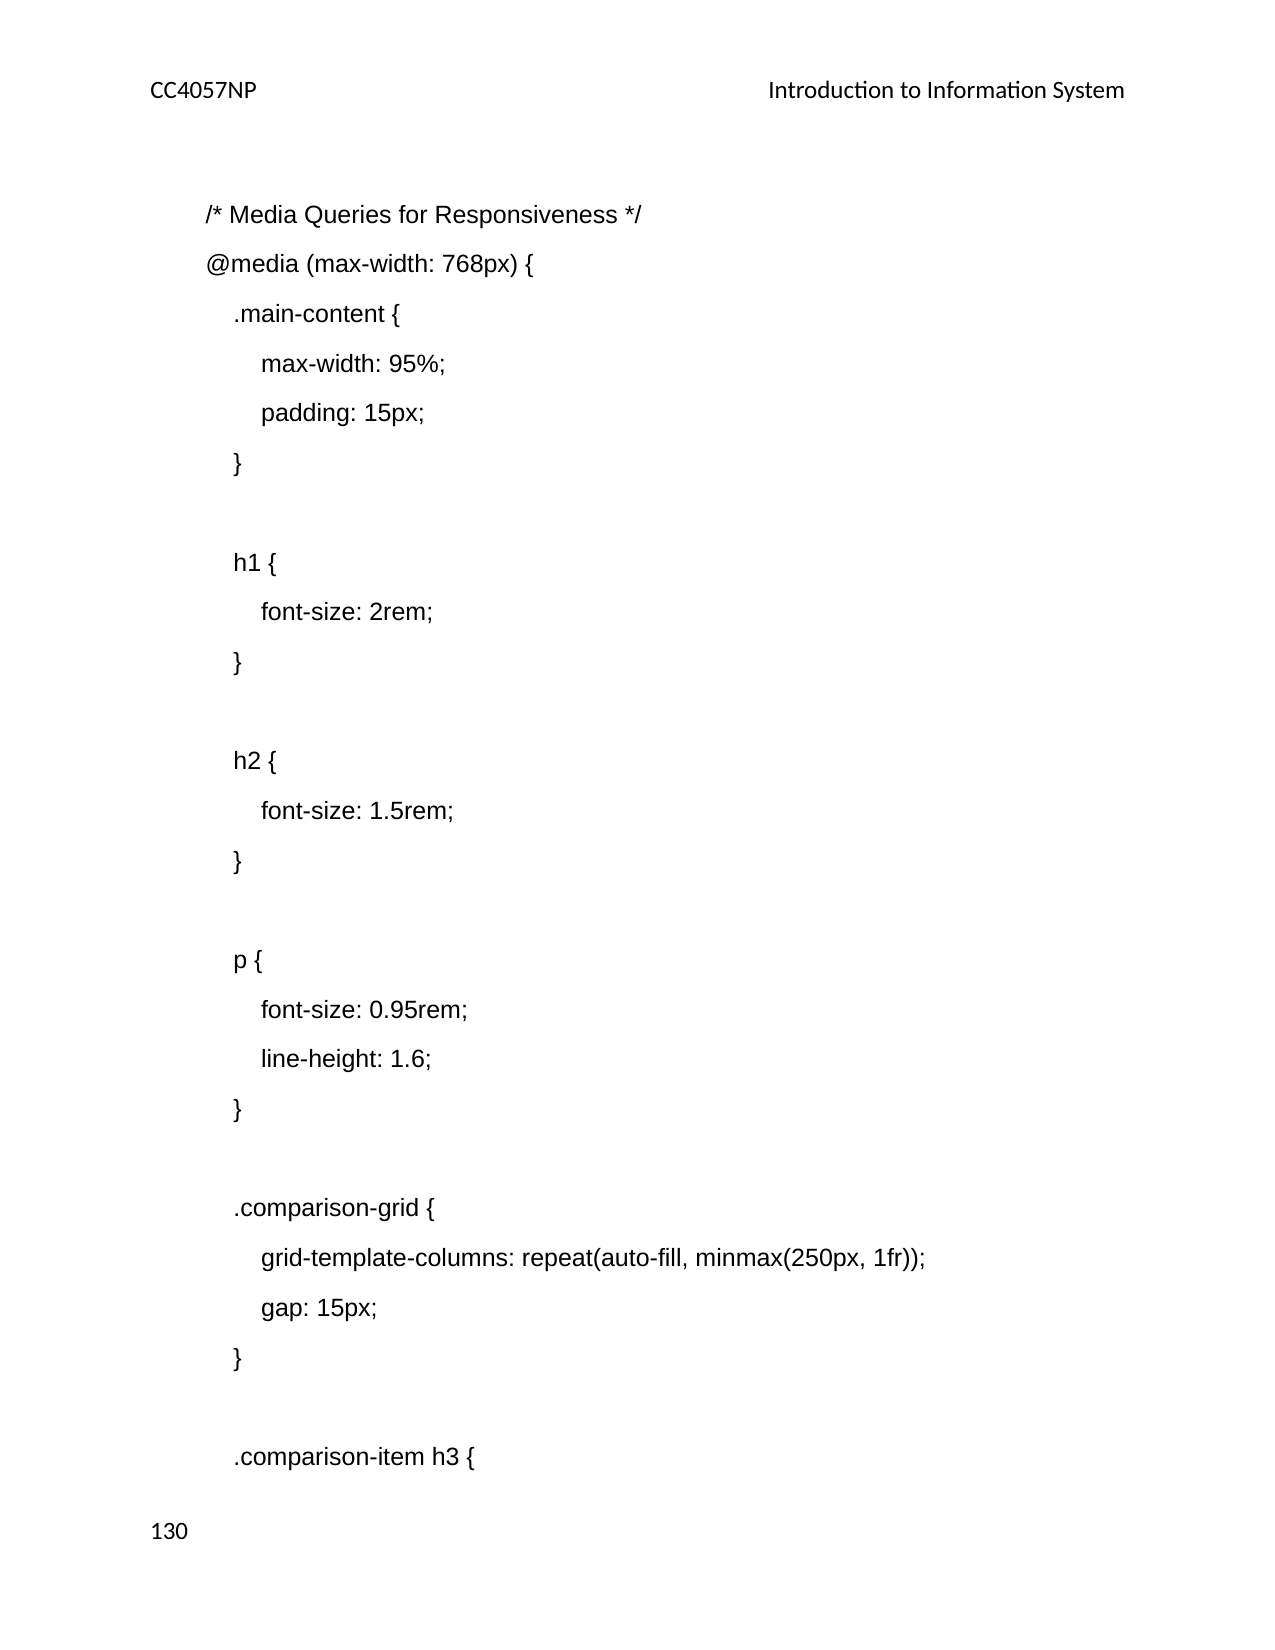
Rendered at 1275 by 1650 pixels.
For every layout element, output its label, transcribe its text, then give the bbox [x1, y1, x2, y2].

text .comparison-item h3 { [150, 1442, 1125, 1471]
text padding: 15px; [150, 398, 1125, 427]
text font-size: 1.5rem; [150, 796, 1125, 825]
text p { [150, 945, 1125, 974]
text h2 { [150, 746, 1125, 775]
text font-size: 0.95rem; [150, 995, 1125, 1023]
text } [150, 647, 1125, 676]
text font-size: 2rem; [150, 597, 1125, 626]
text } [150, 1342, 1125, 1371]
text @media (max-width: 768px) { [150, 249, 1125, 278]
text max-width: 95%; [150, 349, 1125, 377]
text } [150, 448, 1125, 477]
text } [150, 1094, 1125, 1123]
text gap: 15px; [150, 1293, 1125, 1322]
text grid-template-columns: repeat(auto-fill, minmax(250px, 1fr)); [150, 1243, 1125, 1272]
text h1 { [150, 547, 1125, 576]
text .comparison-grid { [150, 1193, 1125, 1222]
text .main-content { [150, 299, 1125, 328]
text } [150, 846, 1125, 874]
text /* Media Queries for Responsiveness */ [150, 200, 1125, 228]
text line-height: 1.6; [150, 1044, 1125, 1073]
